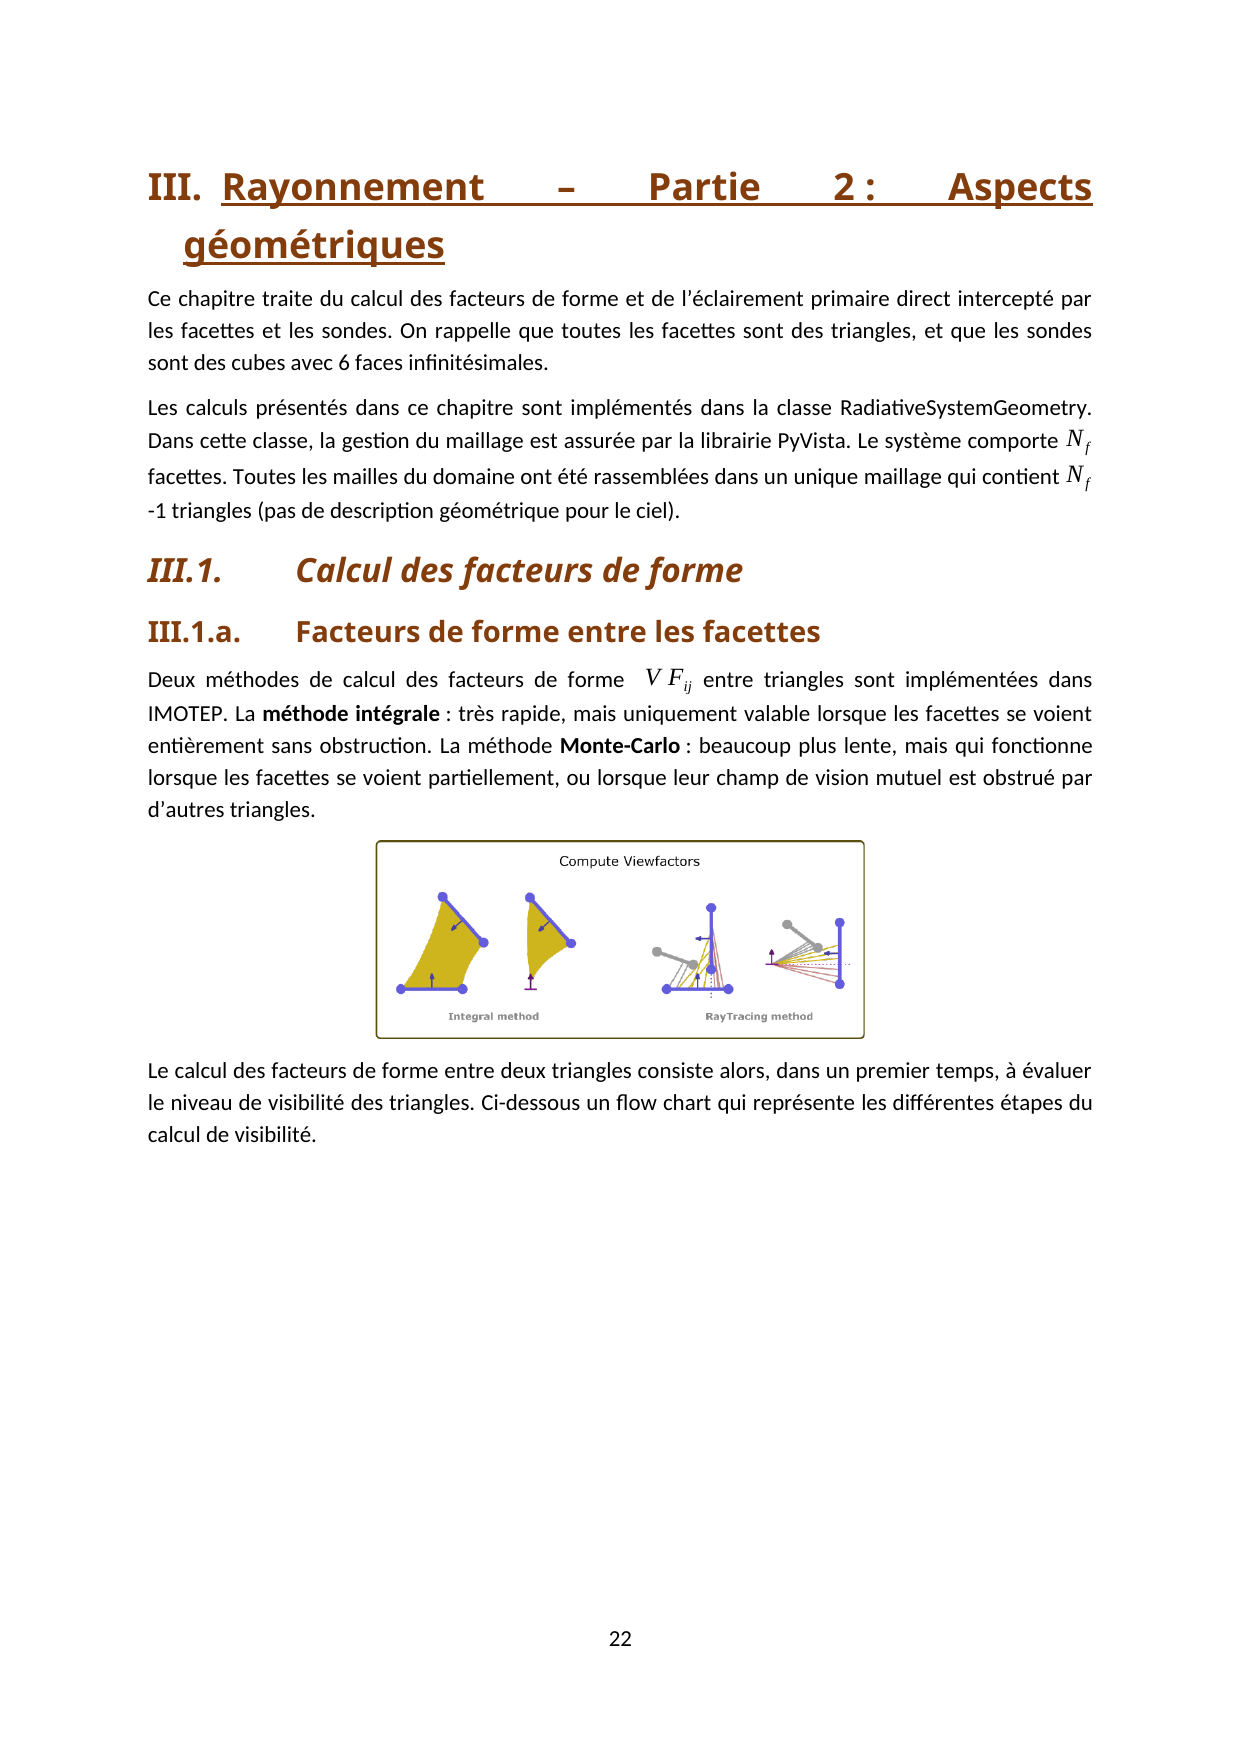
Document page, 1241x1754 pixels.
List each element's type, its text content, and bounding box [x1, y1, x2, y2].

text Les calculs présentés dans ce chapitre sont implémentés dans la classe RadiativeSystemGeometry. Dans cette classe, la gestion du maillage est assurée par la librairie PyVista. Le système comporte facettes. Toutes les mailles du domaine ont été rassemblées dans un unique maillage qui contient -1 triangles (pas de description géométrique pour le ciel). [148, 393, 1093, 524]
text Deux méthodes de calcul des facteurs de forme entre triangles sont implémentées dans IMOTEP. La méthode intégrale : très rapide, mais uniquement valable lorsque les facettes se voient entièrement sans obstruction. La méthode Monte-Carlo : beaucoup plus lente, mais qui fonctionne lorsque les facettes se voient partiellement, ou lorsque leur champ de vision mutuel est obstrué par d’autres triangles. [148, 663, 1093, 823]
subtitle Facteurs de forme entre les facettes [148, 612, 1093, 651]
picture [375, 840, 865, 1039]
subtitle Rayonnement – Partie 2 : Aspects géométriques [148, 160, 1093, 270]
text Ce chapitre traite du calcul des facteurs de forme et de l’éclairement primaire direct intercepté par les facettes et les sondes. On rappelle que toutes les facettes sont des triangles, et que les sondes sont des cubes avec 6 faces infinitésimales. [148, 284, 1093, 376]
subtitle Calcul des facteurs de forme [148, 547, 1093, 592]
text Le calcul des facteurs de forme entre deux triangles consiste alors, dans un premier temps, à évaluer le niveau de visibilité des triangles. Ci-dessous un flow chart qui représente les différentes étapes du calcul de visibilité. [148, 1056, 1093, 1148]
